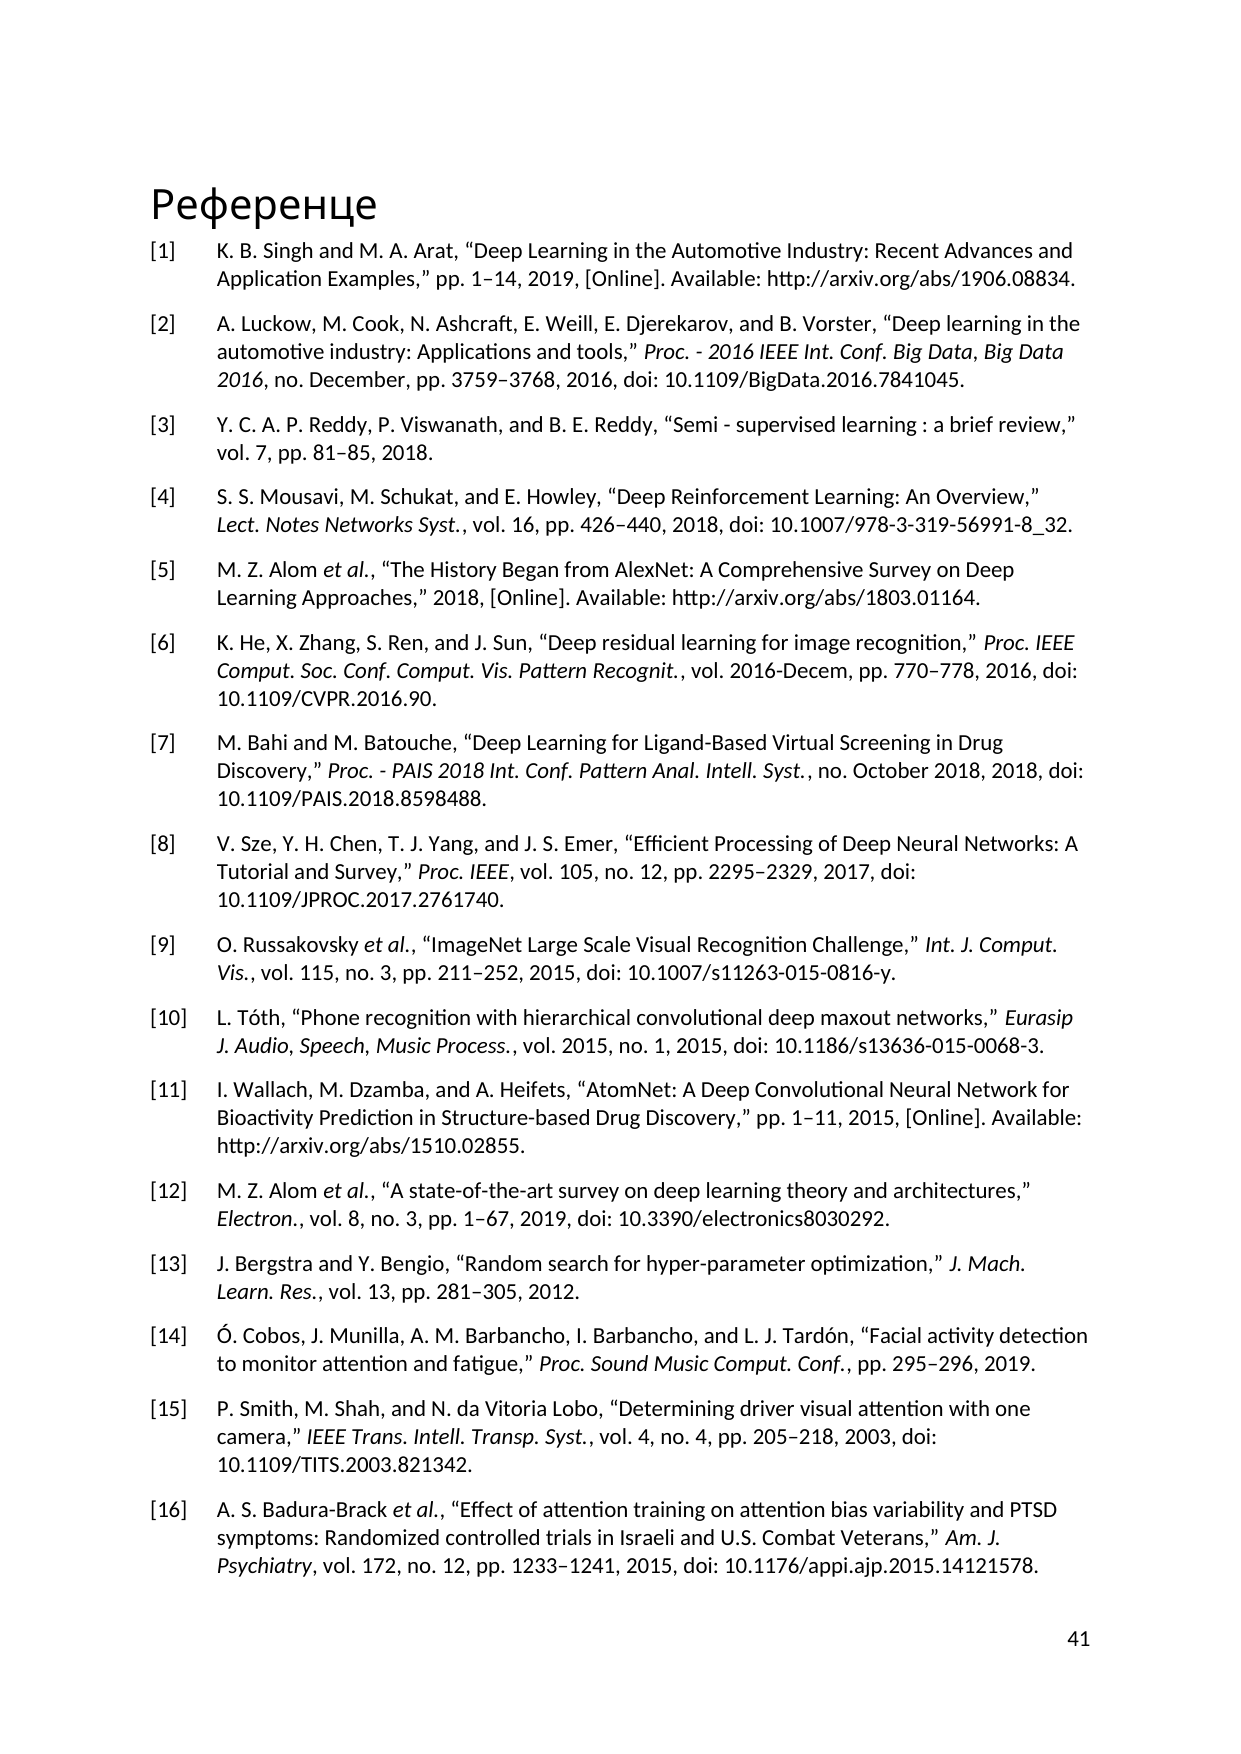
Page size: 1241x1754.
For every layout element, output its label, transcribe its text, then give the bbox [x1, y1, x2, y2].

text [4] S. S. Mousavi, M. Schukat, and E. Howley, “Deep Reinforcement Learning: An Overview,” Lect. Notes Networks Syst., vol. 16, pp. 426–440, 2018, doi: 10.1007/978-3-319-56991-8_32. [150, 482, 1090, 538]
text [14] Ó. Cobos, J. Munilla, A. M. Barbancho, I. Barbancho, and L. J. Tardón, “Facial activity detection to monitor attention and fatigue,” Proc. Sound Music Comput. Conf., pp. 295–296, 2019. [150, 1322, 1090, 1378]
subtitle Референце [150, 175, 1090, 232]
text [8] V. Sze, Y. H. Chen, T. J. Yang, and J. S. Emer, “Efficient Processing of Deep Neural Networks: A Tutorial and Survey,” Proc. IEEE, vol. 105, no. 12, pp. 2295–2329, 2017, doi: 10.1109/JPROC.2017.2761740. [150, 829, 1090, 913]
text [15] P. Smith, M. Shah, and N. da Vitoria Lobo, “Determining driver visual attention with one camera,” IEEE Trans. Intell. Transp. Syst., vol. 4, no. 4, pp. 205–218, 2003, doi: 10.1109/TITS.2003.821342. [150, 1394, 1090, 1478]
text [2] A. Luckow, M. Cook, N. Ashcraft, E. Weill, E. Djerekarov, and B. Vorster, “Deep learning in the automotive industry: Applications and tools,” Proc. - 2016 IEEE Int. Conf. Big Data, Big Data 2016, no. December, pp. 3759–3768, 2016, doi: 10.1109/BigData.2016.7841045. [150, 309, 1090, 393]
text [3] Y. C. A. P. Reddy, P. Viswanath, and B. E. Reddy, “Semi - supervised learning : a brief review,” vol. 7, pp. 81–85, 2018. [150, 410, 1090, 466]
text [10] L. Tóth, “Phone recognition with hierarchical convolutional deep maxout networks,” Eurasip J. Audio, Speech, Music Process., vol. 2015, no. 1, 2015, doi: 10.1186/s13636-015-0068-3. [150, 1003, 1090, 1059]
text [16] A. S. Badura-Brack et al., “Effect of attention training on attention bias variability and PTSD symptoms: Randomized controlled trials in Israeli and U.S. Combat Veterans,” Am. J. Psychiatry, vol. 172, no. 12, pp. 1233–1241, 2015, doi: 10.1176/appi.ajp.2015.14121578. [150, 1495, 1090, 1579]
text [11] I. Wallach, M. Dzamba, and A. Heifets, “AtomNet: A Deep Convolutional Neural Network for Bioactivity Prediction in Structure-based Drug Discovery,” pp. 1–11, 2015, [Online]. Available: http://arxiv.org/abs/1510.02855. [150, 1075, 1090, 1159]
text [9] O. Russakovsky et al., “ImageNet Large Scale Visual Recognition Challenge,” Int. J. Comput. Vis., vol. 115, no. 3, pp. 211–252, 2015, doi: 10.1007/s11263-015-0816-y. [150, 930, 1090, 986]
text [7] M. Bahi and M. Batouche, “Deep Learning for Ligand-Based Virtual Screening in Drug Discovery,” Proc. - PAIS 2018 Int. Conf. Pattern Anal. Intell. Syst., no. October 2018, 2018, doi: 10.1109/PAIS.2018.8598488. [150, 728, 1090, 813]
text [13] J. Bergstra and Y. Bengio, “Random search for hyper-parameter optimization,” J. Mach. Learn. Res., vol. 13, pp. 281–305, 2012. [150, 1249, 1090, 1305]
text [1] K. B. Singh and M. A. Arat, “Deep Learning in the Automotive Industry: Recent Advances and Application Examples,” pp. 1–14, 2019, [Online]. Available: http://arxiv.org/abs/1906.08834. [150, 236, 1090, 292]
text [5] M. Z. Alom et al., “The History Began from AlexNet: A Comprehensive Survey on Deep Learning Approaches,” 2018, [Online]. Available: http://arxiv.org/abs/1803.01164. [150, 555, 1090, 611]
text [12] M. Z. Alom et al., “A state-of-the-art survey on deep learning theory and architectures,” Electron., vol. 8, no. 3, pp. 1–67, 2019, doi: 10.3390/electronics8030292. [150, 1176, 1090, 1232]
text [6] K. He, X. Zhang, S. Ren, and J. Sun, “Deep residual learning for image recognition,” Proc. IEEE Comput. Soc. Conf. Comput. Vis. Pattern Recognit., vol. 2016-Decem, pp. 770–778, 2016, doi: 10.1109/CVPR.2016.90. [150, 628, 1090, 712]
